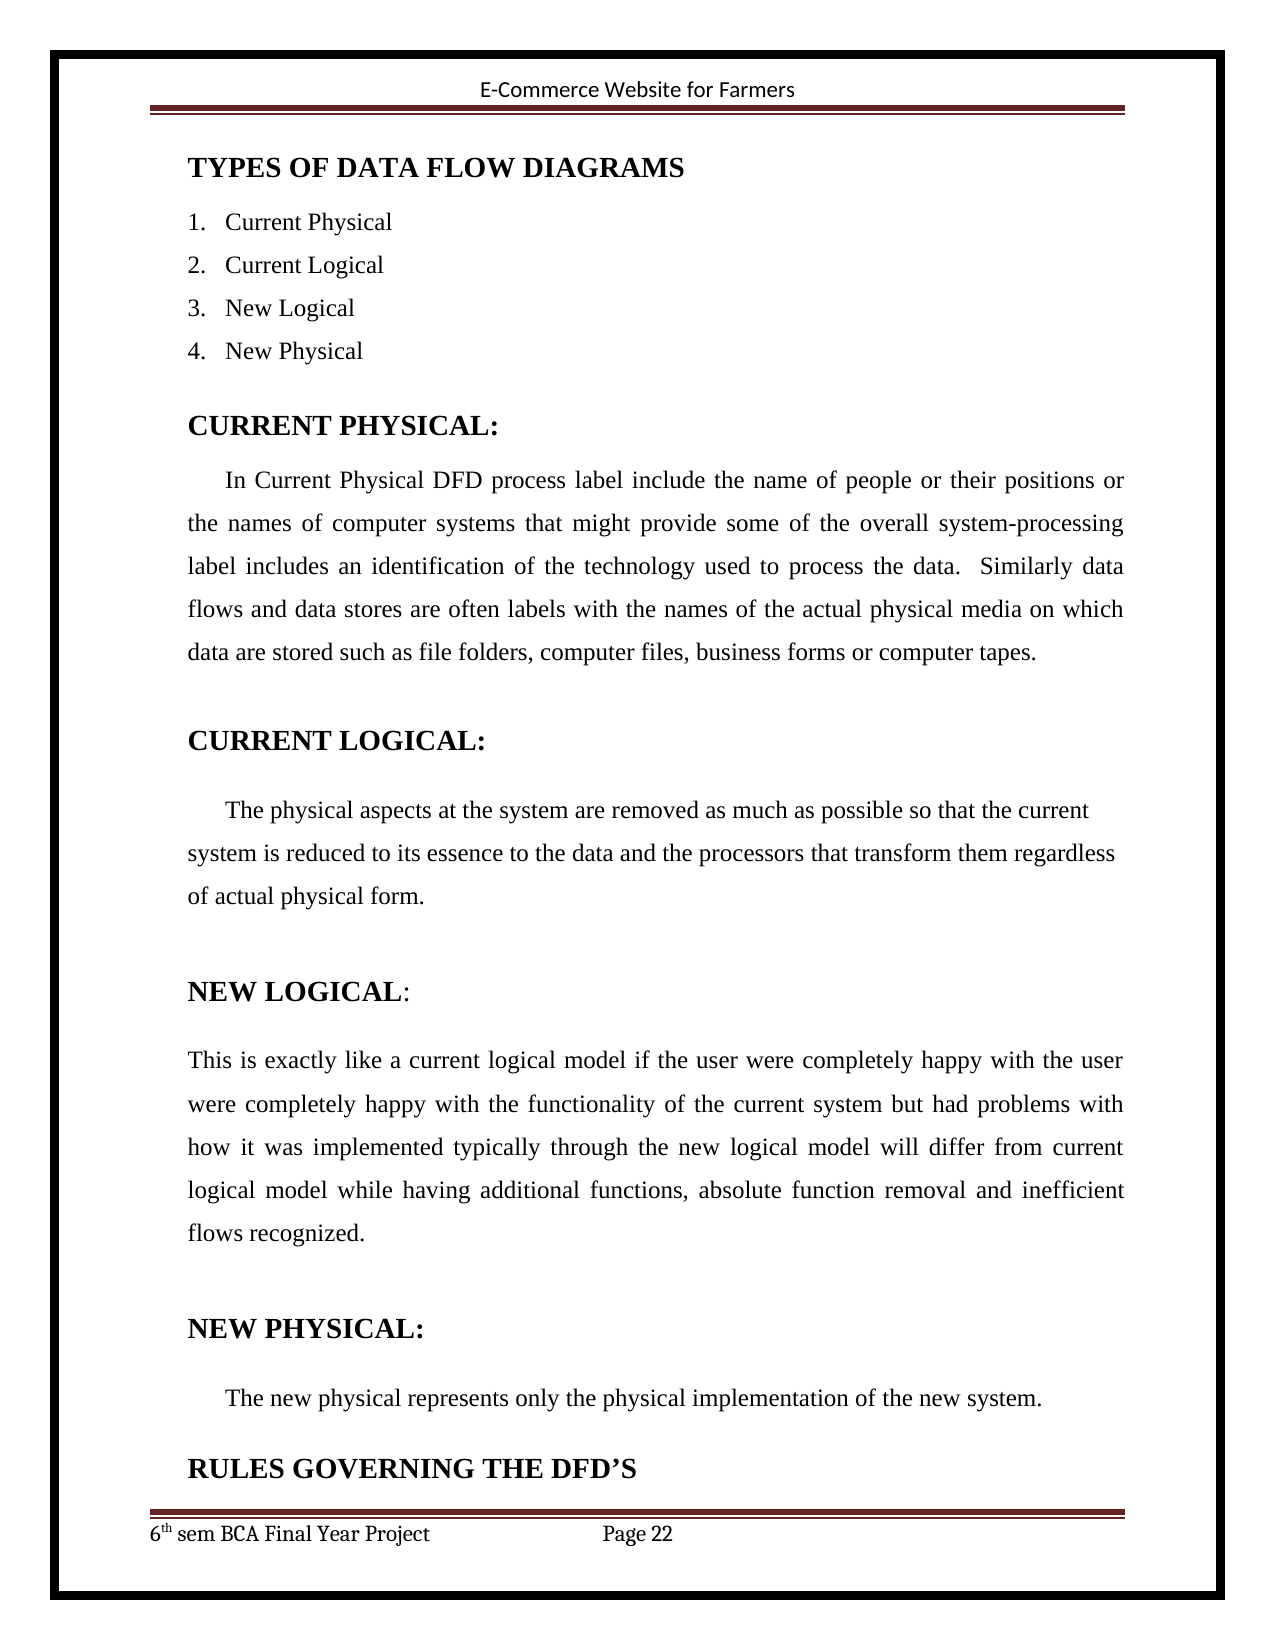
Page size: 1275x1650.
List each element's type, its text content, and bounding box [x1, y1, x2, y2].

text CURRENT LOGICAL: [187, 723, 1125, 757]
list Current Physical [187, 207, 1125, 235]
text NEW LOGICAL: [187, 974, 1125, 1008]
text This is exactly like a current logical model if the user were completely happy with the user were completely happy with the functionality of the current system but had problems with how it was implemented typically through the new logical model will differ from current logical model while having additional functions, absolute function removal and inefficient flows recognized. [187, 1046, 1125, 1247]
subtitle RULES GOVERNING THE DFD’S [187, 1451, 1125, 1484]
text NEW PHYSICAL: [187, 1311, 1125, 1345]
text In Current Physical DFD process label include the name of people or their positions or the names of computer systems that might provide some of the overall system-processing label includes an identification of the technology used to process the data. Similarly data flows and data stores are often labels with the names of the actual physical media on which data are stored such as file folders, computer files, business forms or computer tapes. [187, 465, 1125, 666]
text The new physical represents only the physical implementation of the new system. [187, 1383, 1125, 1411]
text The physical aspects at the system are removed as much as possible so that the current system is reduced to its essence to the data and the processors that transform them regardless of actual physical form. [187, 795, 1125, 910]
subtitle CURRENT PHYSICAL: [187, 408, 1125, 442]
list New Logical [187, 293, 1125, 322]
list Current Logical [187, 250, 1125, 278]
subtitle TYPES OF DATA FLOW DIAGRAMS [187, 150, 1125, 183]
list New Physical [187, 336, 1125, 365]
